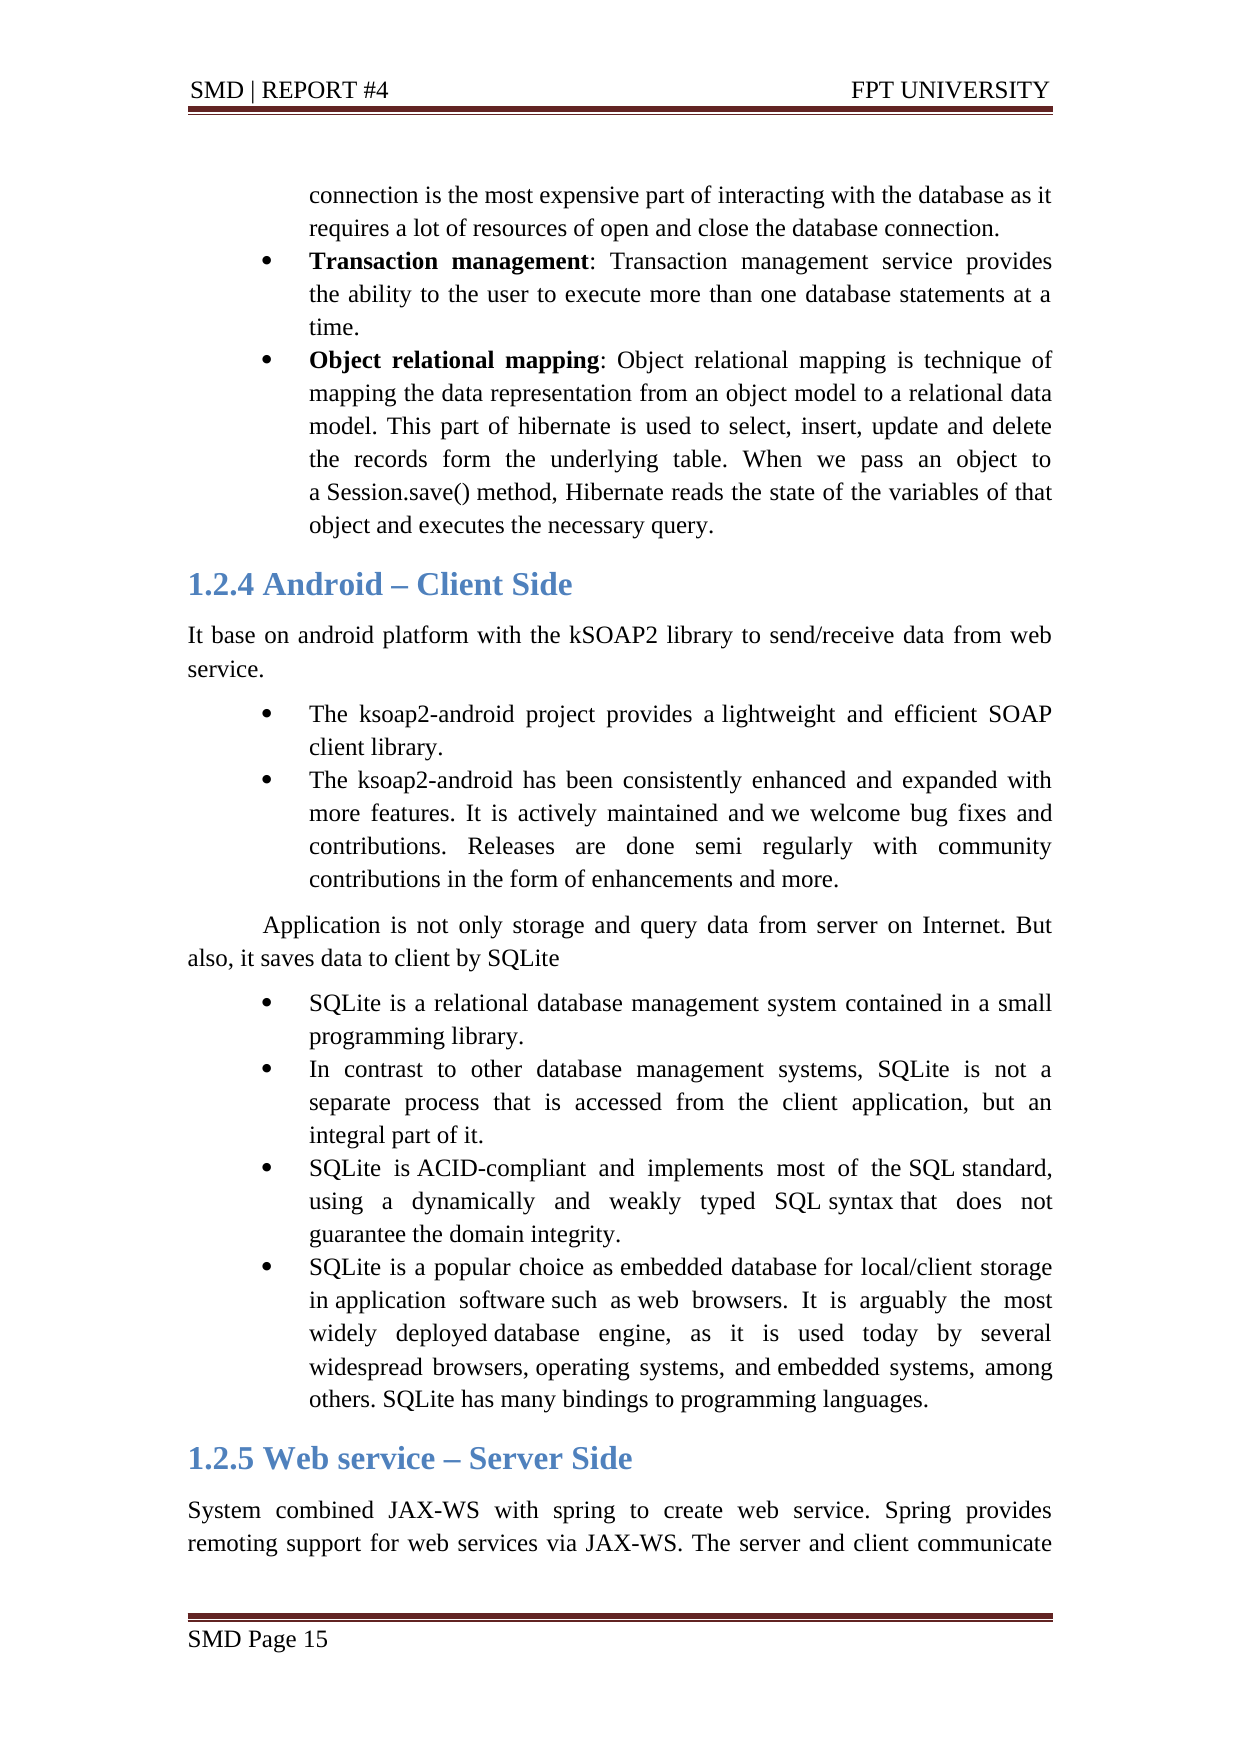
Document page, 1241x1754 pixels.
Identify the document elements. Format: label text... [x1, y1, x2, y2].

list In contrast to other database management systems, SQLite is not a separate process that is accessed from the client application, but an integral part of it. [262, 1054, 1053, 1149]
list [262, 180, 1053, 242]
list Transaction management: Transaction management service provides the ability to the user to execute more than one database statements at a time. [262, 246, 1053, 341]
list SQLite is a popular choice as embedded database for local/client storage in application software such as web browsers. It is arguably the most widely deployed database engine, as it is used today by several widespread browsers, operating systems, and embedded systems, among others. SQLite has many bindings to programming languages. [262, 1252, 1053, 1413]
list The ksoap2-android has been consistently enhanced and expanded with more features. It is actively maintained and we welcome bug fixes and contributions. Releases are done semi regularly with community contributions in the form of enhancements and more. [262, 765, 1053, 893]
list The ksoap2-android project provides a lightweight and efficient SOAP client library. [262, 699, 1053, 761]
list SQLite is a relational database management system contained in a small programming library. [262, 988, 1053, 1050]
subtitle Web service – Server Side [187, 1438, 1053, 1477]
list Object relational mapping: Object relational mapping is technique of mapping the data representation from an object model to a relational data model. This part of hibernate is used to select, insert, update and delete the records form the underlying table. When we pass an object to a Session.save() method, Hibernate reads the state of the variables of that object and executes the necessary query. [262, 345, 1053, 539]
subtitle Android – Client Side [187, 564, 1053, 602]
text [187, 1495, 1053, 1557]
list SQLite is ACID-compliant and implements most of the SQL standard, using a dynamically and weakly typed SQL syntax that does not guarantee the domain integrity. [262, 1153, 1053, 1248]
text Application is not only storage and query data from server on Internet. But also, it saves data to client by SQLite [187, 910, 1053, 972]
text It base on android platform with the kSOAP2 library to send/receive data from web service. [187, 621, 1053, 682]
